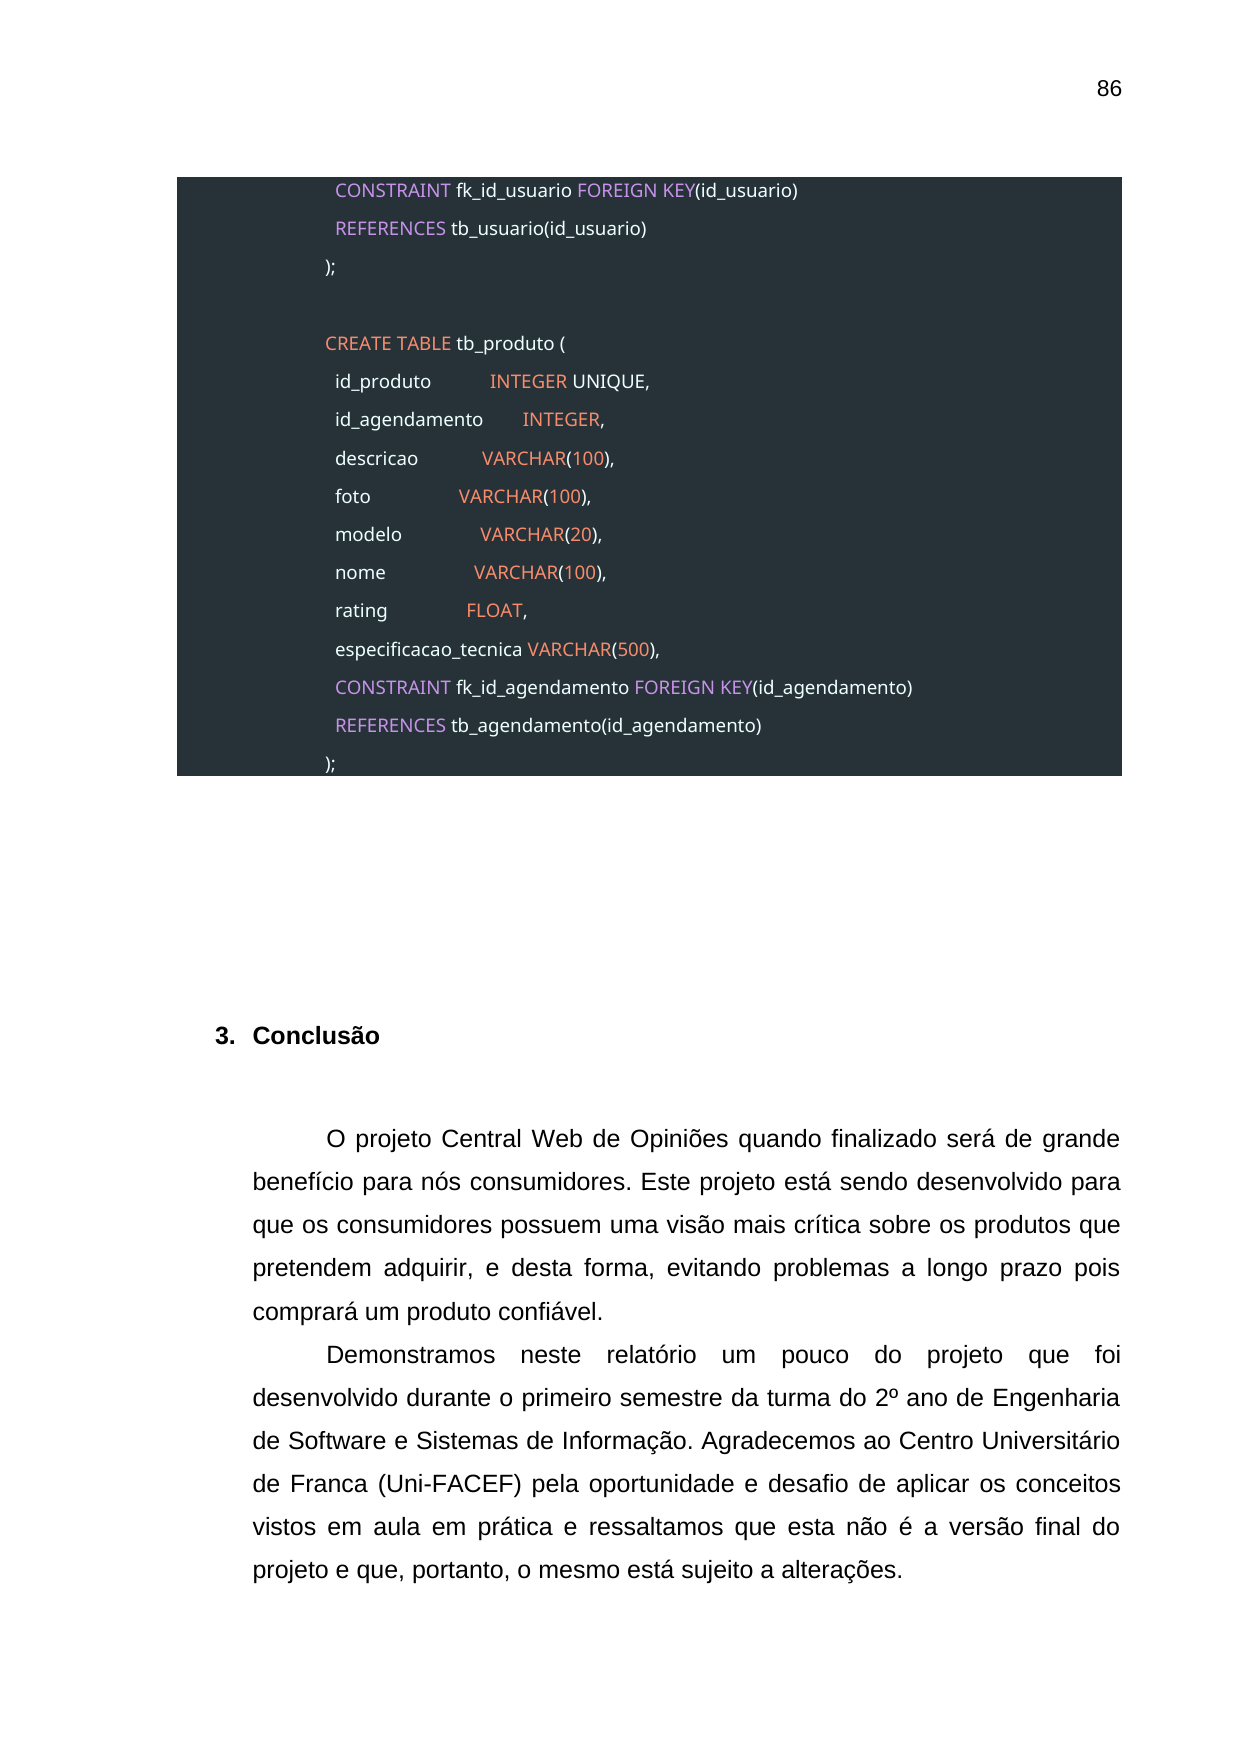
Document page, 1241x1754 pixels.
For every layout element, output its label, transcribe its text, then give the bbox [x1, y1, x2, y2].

list CONSTRAINT fk_id_usuario FOREIGN KEY(id_usuario) [177, 177, 1122, 203]
list nome VARCHAR(100), [177, 559, 1122, 585]
list id_agendamento INTEGER, [177, 407, 1122, 432]
list modelo VARCHAR(20), [177, 521, 1122, 547]
list REFERENCES tb_usuario(id_usuario) [177, 215, 1122, 241]
list descricao VARCHAR(100), [177, 445, 1122, 470]
list rating FLOAT, [177, 598, 1122, 623]
list ); [177, 751, 1122, 776]
list foto VARCHAR(100), [177, 483, 1122, 508]
list especificacao_tecnica VARCHAR(500), [177, 636, 1122, 661]
list Conclusão [215, 1021, 1122, 1050]
list ); [177, 254, 1122, 279]
list CREATE TABLE tb_produto ( [177, 330, 1122, 356]
text Demonstramos neste relatório um pouco do projeto que foi desenvolvido durante o primeiro semestre da turma do 2º ano de Engenharia de Software e Sistemas de Informação. Agradecemos ao Centro Universitário de Franca (Uni-FACEF) pela oportunidade e desafio de aplicar os conceitos vistos em aula em prática e ressaltamos que esta não é a versão final do projeto e que, portanto, o mesmo está sujeito a alterações. [252, 1340, 1122, 1584]
list REFERENCES tb_agendamento(id_agendamento) [177, 712, 1122, 738]
list CONSTRAINT fk_id_agendamento FOREIGN KEY(id_agendamento) [177, 674, 1122, 700]
list id_produto INTEGER UNIQUE, [177, 368, 1122, 394]
text O projeto Central Web de Opiniões quando finalizado será de grande benefício para nós consumidores. Este projeto está sendo desenvolvido para que os consumidores possuem uma visão mais crítica sobre os produtos que pretendem adquirir, e desta forma, evitando problemas a longo prazo pois comprará um produto confiável. [252, 1124, 1122, 1325]
